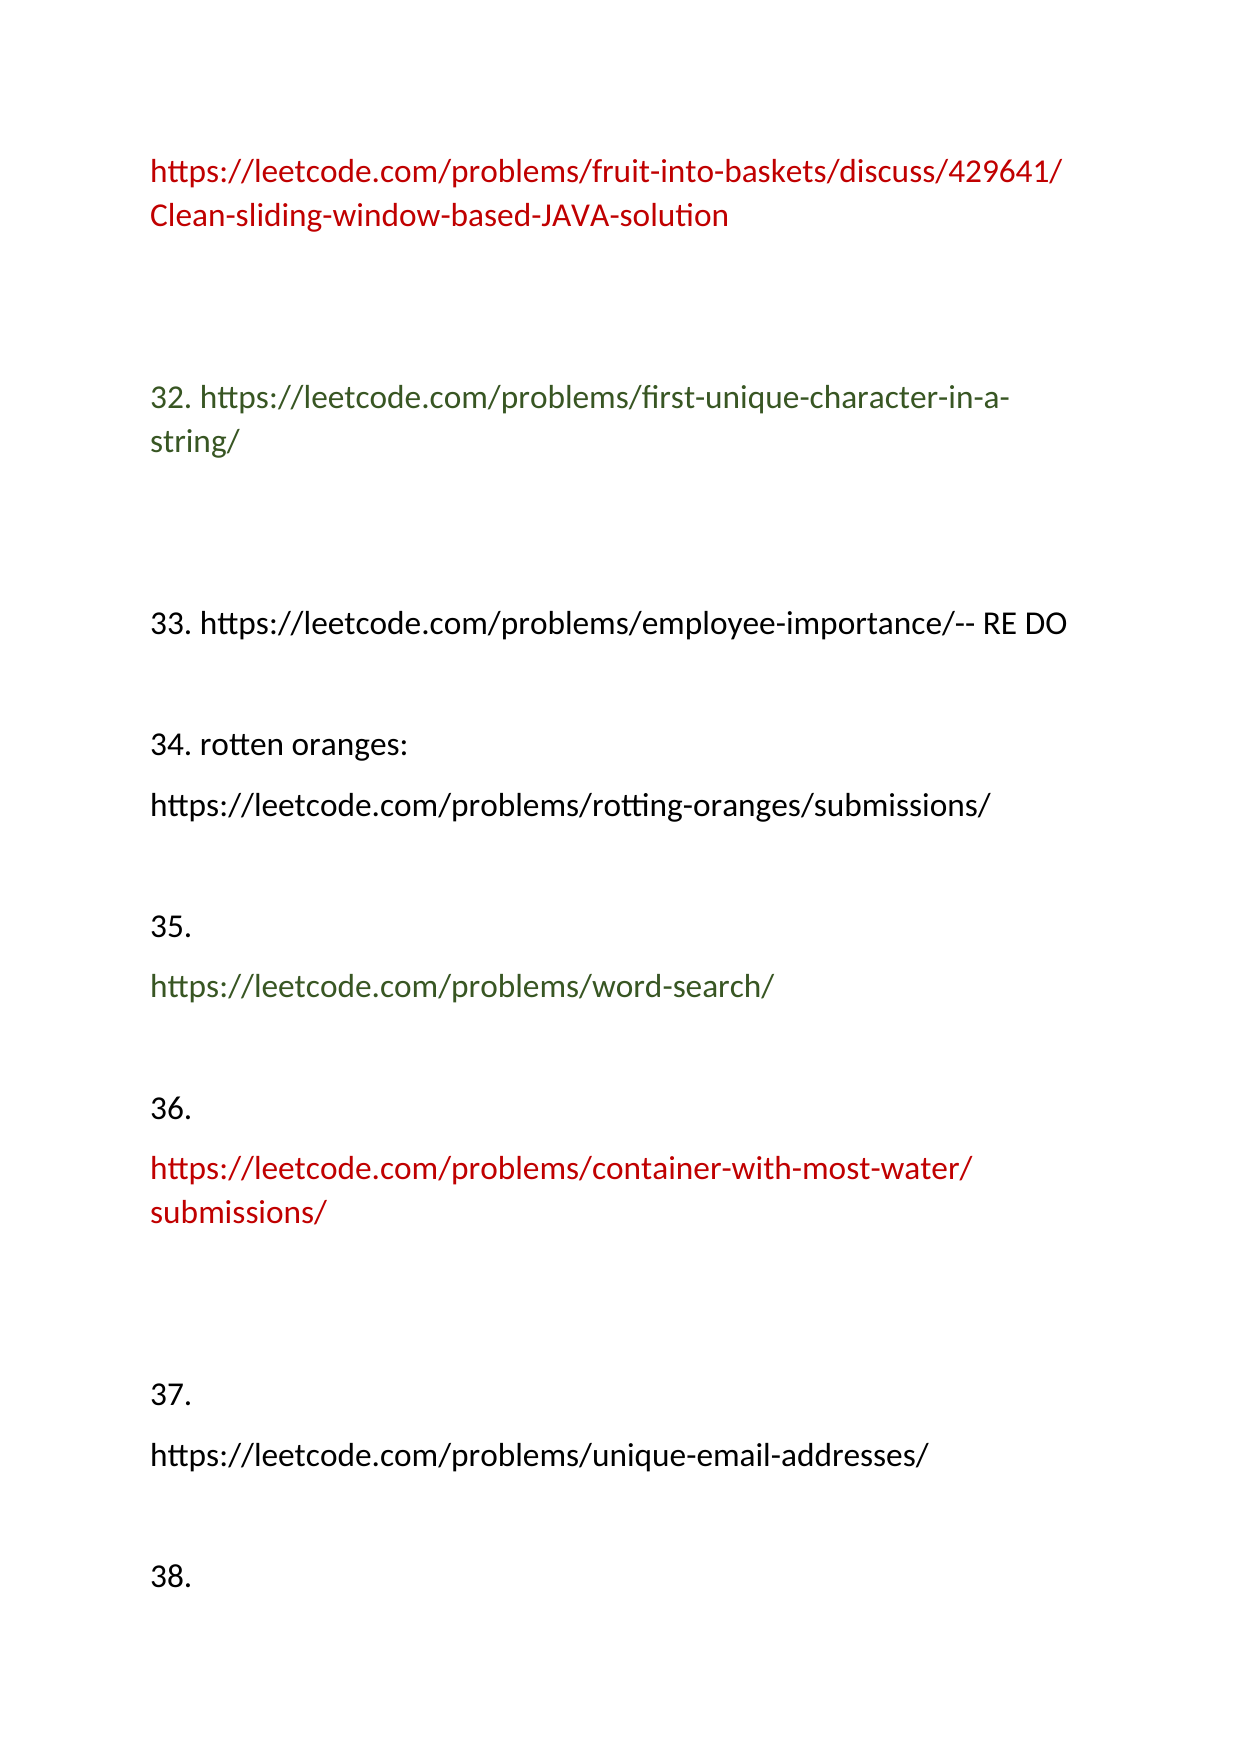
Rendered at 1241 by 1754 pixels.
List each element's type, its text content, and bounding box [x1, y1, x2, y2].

text 36. [150, 1087, 1090, 1127]
text 32. https://leetcode.com/problems/first-unique-character-in-a-string/ [150, 376, 1090, 461]
text 37. [150, 1373, 1090, 1414]
text 35. [150, 905, 1090, 946]
text 38. [150, 1555, 1090, 1596]
text https://leetcode.com/problems/word-search/ [150, 965, 1090, 1006]
text https://leetcode.com/problems/rotting-oranges/submissions/ [150, 783, 1090, 824]
text 34. rotten oranges: [150, 723, 1090, 764]
text https://leetcode.com/problems/fruit-into-baskets/discuss/429641/Clean-sliding-window-based-JAVA-solution [150, 150, 1090, 235]
text https://leetcode.com/problems/unique-email-addresses/ [150, 1434, 1090, 1474]
text https://leetcode.com/problems/container-with-most-water/submissions/ [150, 1147, 1090, 1232]
text 33. https://leetcode.com/problems/employee-importance/-- RE DO [150, 602, 1090, 642]
